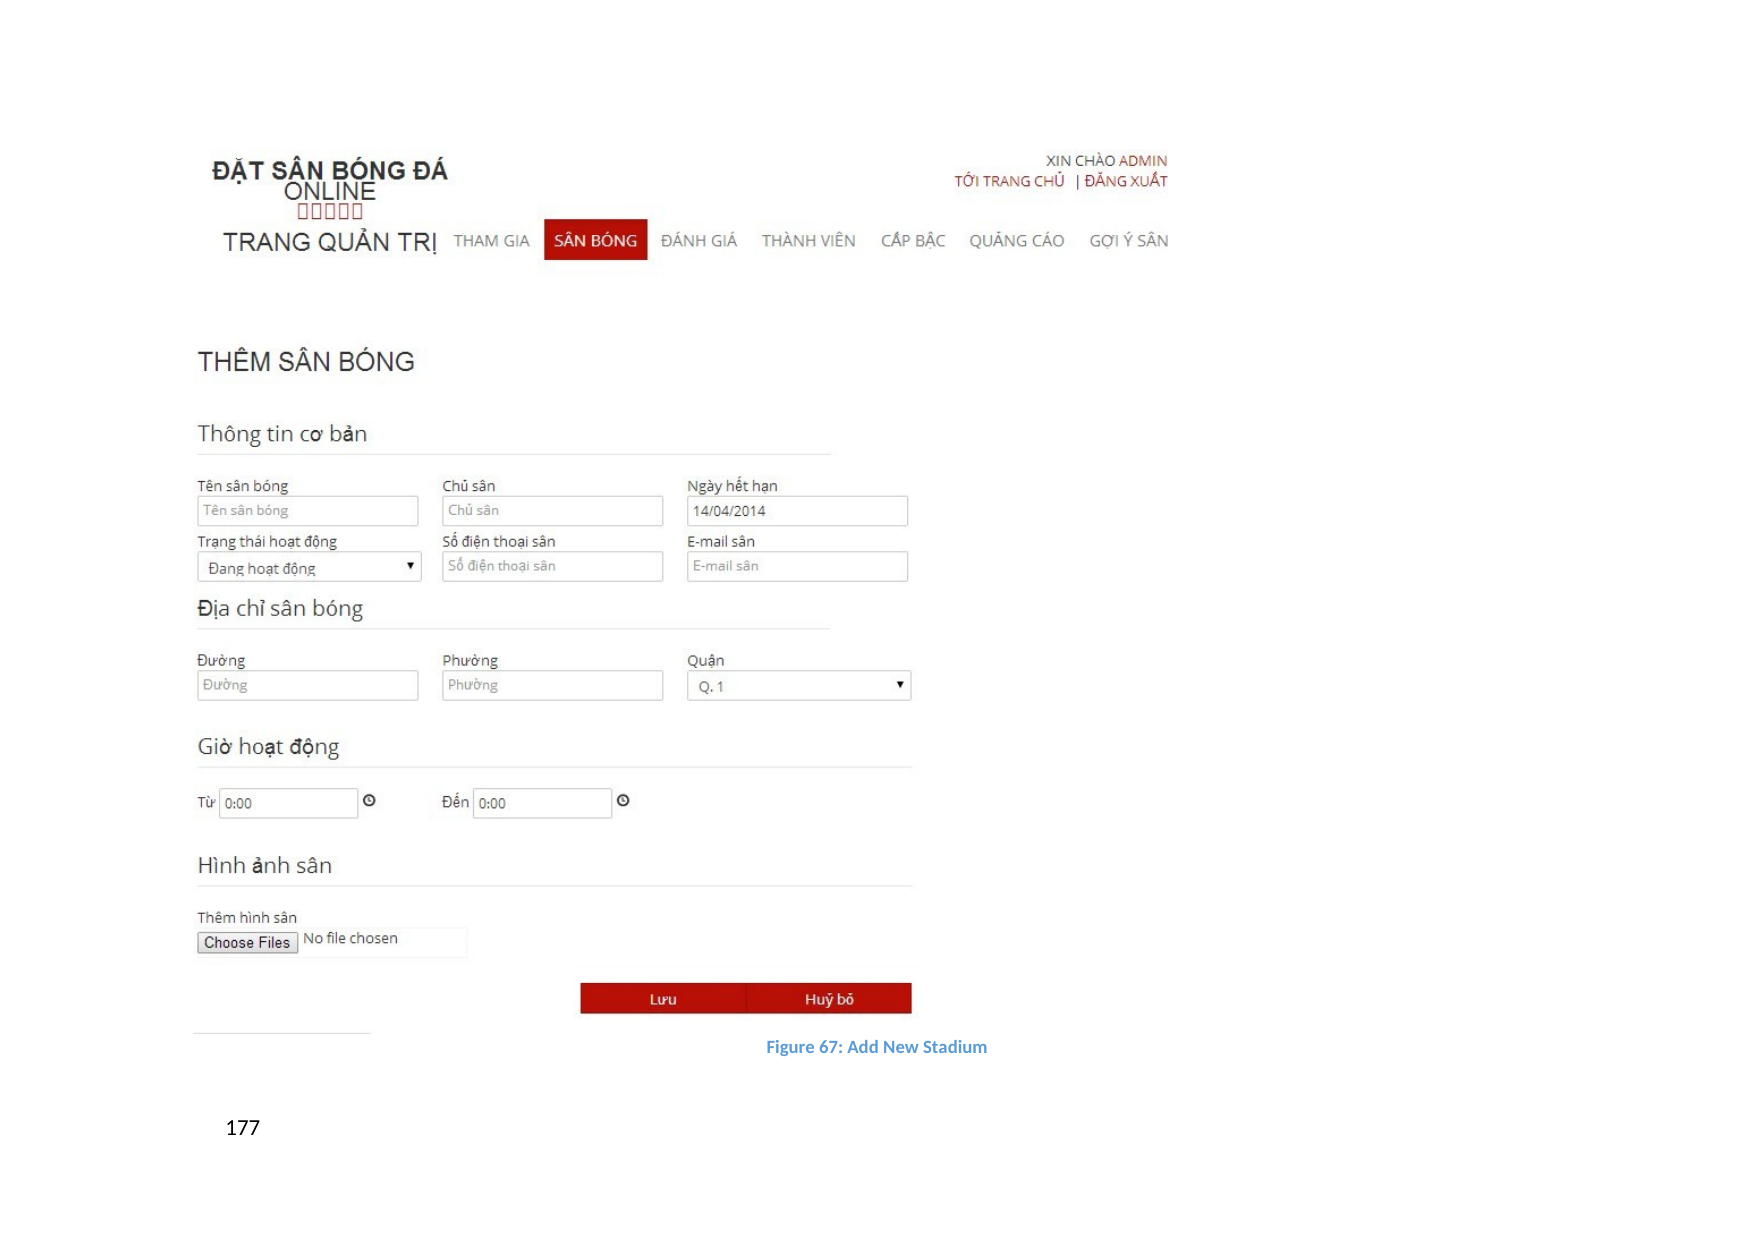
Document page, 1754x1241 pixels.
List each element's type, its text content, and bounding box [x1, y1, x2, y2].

text Figure 67: Add New Stadium [150, 1035, 1604, 1058]
picture [193, 149, 1169, 1034]
